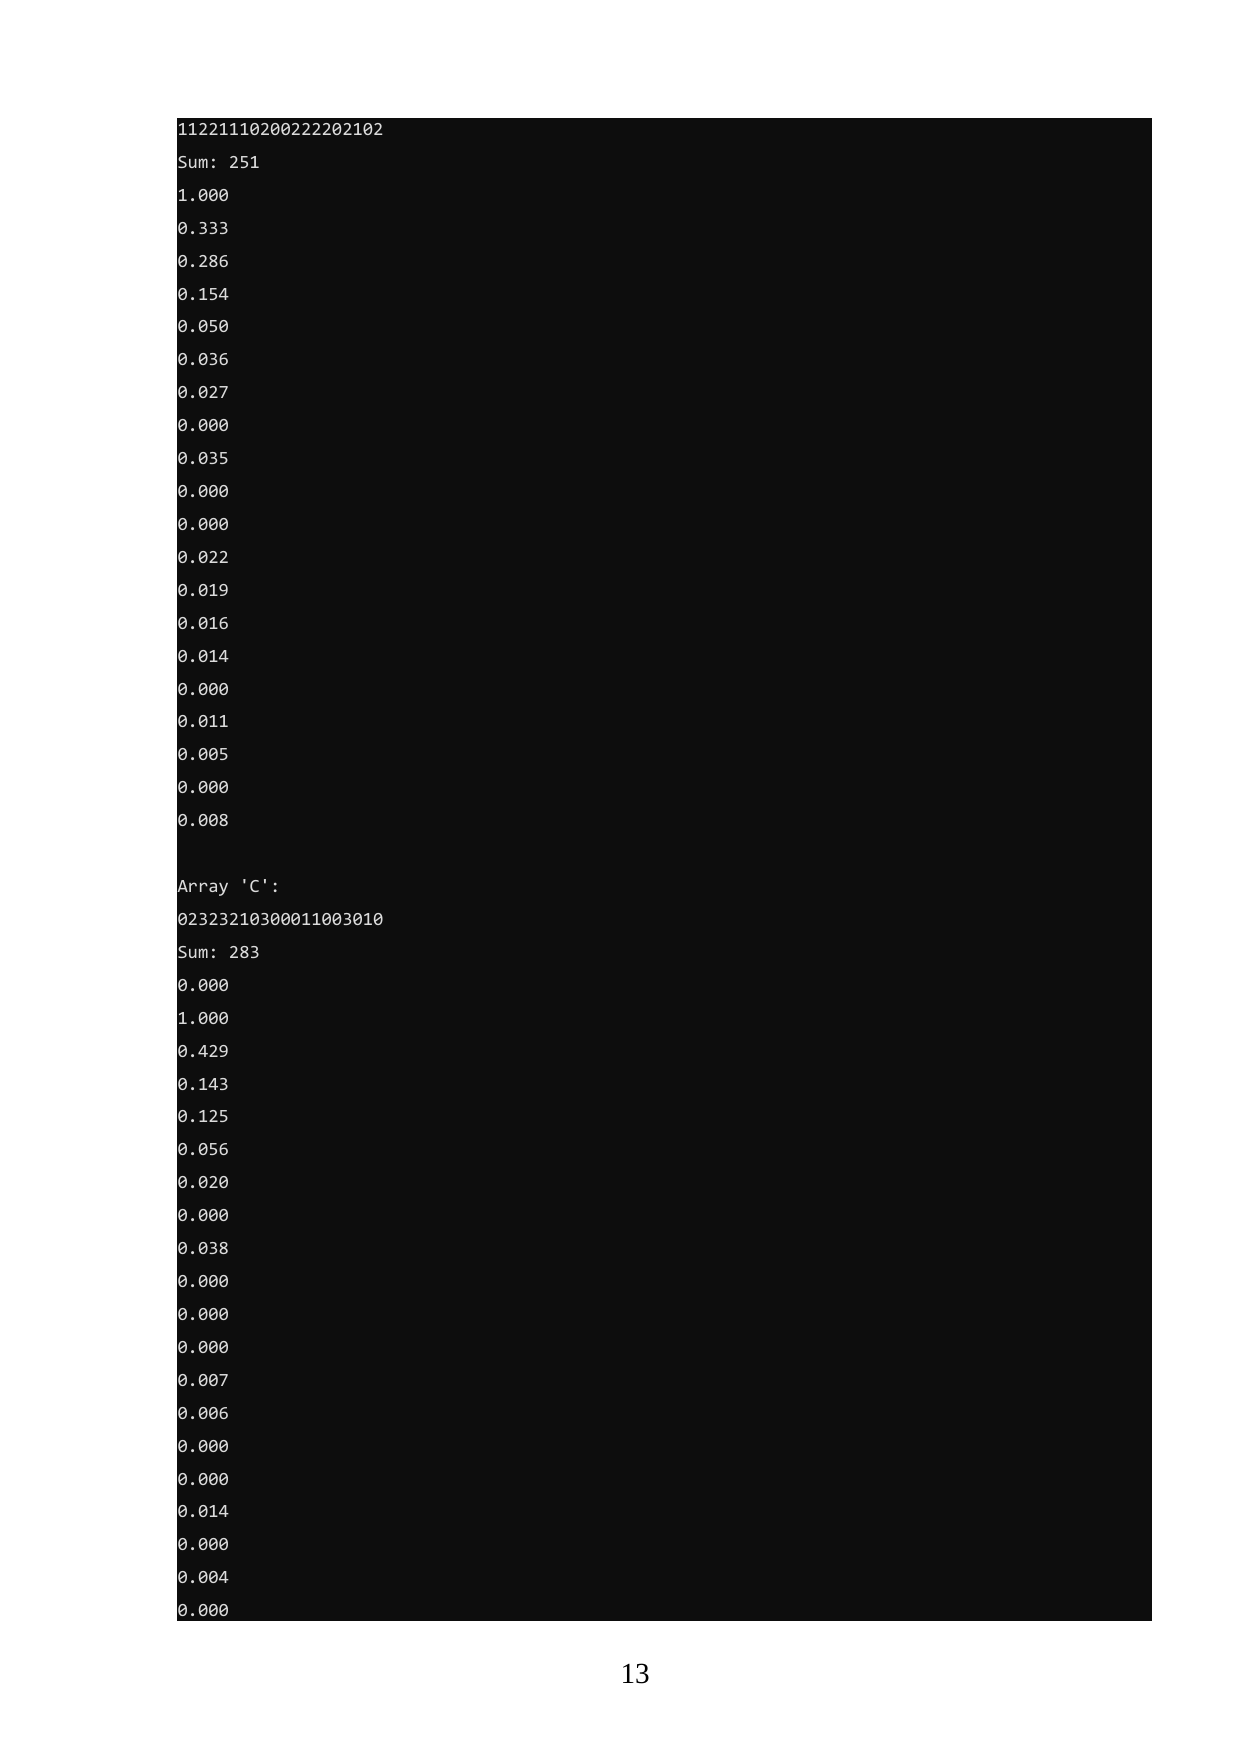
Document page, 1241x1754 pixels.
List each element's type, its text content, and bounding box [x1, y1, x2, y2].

text Array 'C': [177, 875, 1152, 897]
text 0.008 [177, 809, 1152, 831]
text 0.000 [177, 776, 1152, 798]
text 0.011 [177, 711, 1152, 733]
text 0.050 [177, 316, 1152, 338]
text 0.016 [177, 612, 1152, 634]
text 0.038 [177, 1237, 1152, 1259]
text 0.036 [177, 348, 1152, 371]
text Sum: 283 [177, 941, 1152, 963]
text 0.006 [177, 1402, 1152, 1424]
text Sum: 251 [177, 151, 1152, 173]
text 0.000 [177, 1533, 1152, 1556]
text 0.056 [177, 1138, 1152, 1161]
text 0.000 [177, 974, 1152, 996]
text 0.005 [177, 743, 1152, 766]
text 0.000 [177, 1303, 1152, 1325]
text 0.000 [177, 1204, 1152, 1226]
text 0.429 [177, 1040, 1152, 1062]
text 0.007 [177, 1369, 1152, 1391]
text 0.000 [177, 513, 1152, 535]
text 0.000 [177, 1435, 1152, 1457]
text 0.014 [177, 1501, 1152, 1523]
text 0.022 [177, 546, 1152, 568]
text 0.000 [177, 480, 1152, 502]
text 11221110200222202102 [177, 118, 1152, 140]
text 0.014 [177, 645, 1152, 667]
text 0.020 [177, 1171, 1152, 1193]
text 1.000 [177, 184, 1152, 206]
text 0.000 [177, 1468, 1152, 1490]
text 0.000 [177, 1270, 1152, 1292]
text 0.000 [177, 1599, 1152, 1621]
text 0.027 [177, 381, 1152, 403]
text 02323210300011003010 [177, 908, 1152, 930]
text 0.125 [177, 1106, 1152, 1128]
text 0.333 [177, 217, 1152, 239]
text 0.004 [177, 1566, 1152, 1588]
text 1.000 [177, 1007, 1152, 1029]
text 0.000 [177, 414, 1152, 436]
text 0.143 [177, 1073, 1152, 1095]
text 0.286 [177, 250, 1152, 272]
text 0.000 [177, 678, 1152, 700]
text 0.000 [177, 1336, 1152, 1358]
text 0.019 [177, 579, 1152, 601]
text 0.035 [177, 447, 1152, 469]
text 0.154 [177, 283, 1152, 305]
